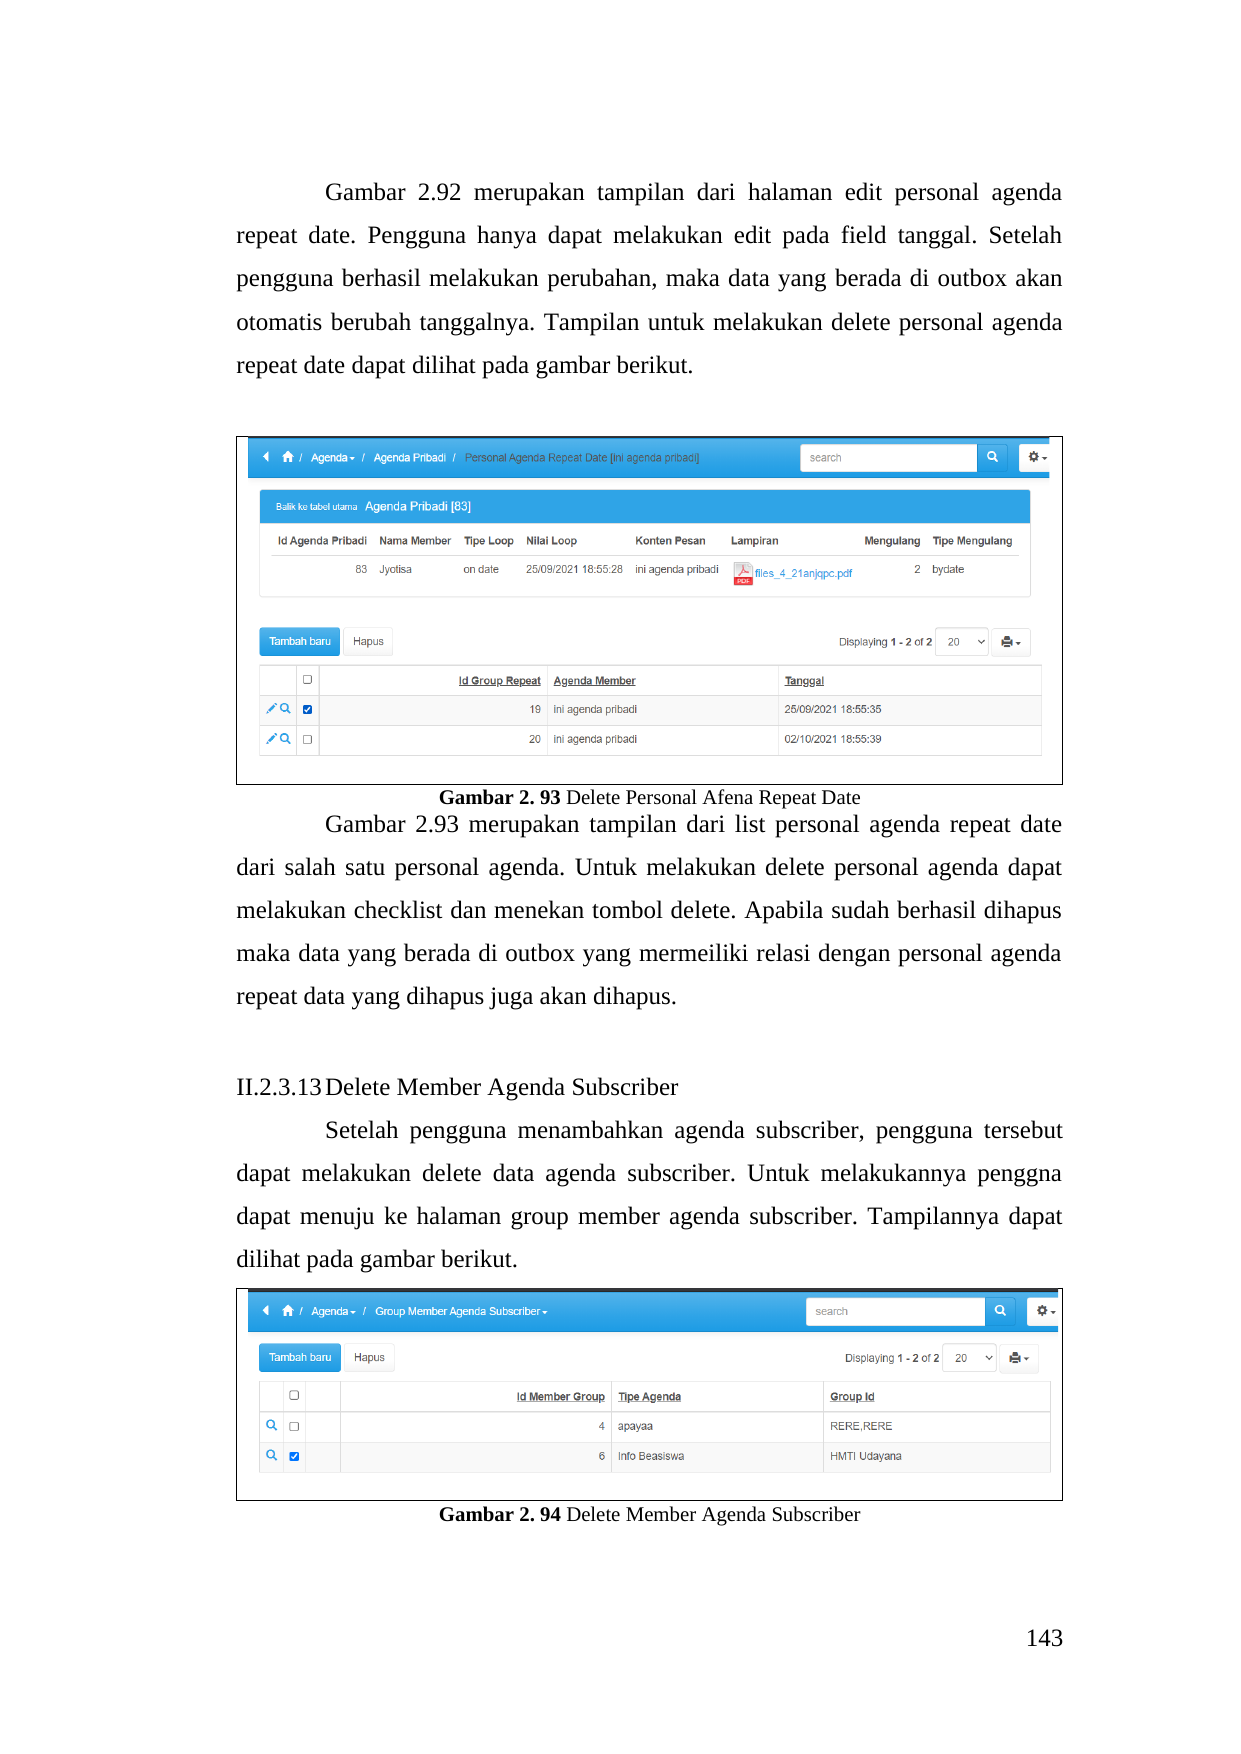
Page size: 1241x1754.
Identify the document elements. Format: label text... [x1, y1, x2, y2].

text Gambar 2. 93 Delete Personal Afena Repeat Date [236, 785, 1063, 809]
picture [248, 1288, 1059, 1487]
table_header [237, 1289, 1062, 1500]
picture [248, 436, 1050, 770]
subtitle Delete Member Agenda Subscriber [236, 1072, 1063, 1101]
text Gambar 2.93 merupakan tampilan dari list personal agenda repeat date dari salah satu personal agenda. Untuk melakukan delete personal agenda dapat melakukan checklist dan menekan tombol delete. Apabila sudah berhasil dihapus maka data yang berada di outbox yang mermeiliki relasi dengan personal agenda repeat data yang dihapus juga akan dihapus. [236, 809, 1063, 1010]
text Setelah pengguna menambahkan agenda subscriber, pengguna tersebut dapat melakukan delete data agenda subscriber. Untuk melakukannya penggna dapat menuju ke halaman group member agenda subscriber. Tampilannya dapat dilihat pada gambar berikut. [236, 1115, 1063, 1273]
text Gambar 2.92 merupakan tampilan dari halaman edit personal agenda repeat date. Pengguna hanya dapat melakukan edit pada field tanggal. Setelah pengguna berhasil melakukan perubahan, maka data yang berada di outbox akan otomatis berubah tanggalnya. Tampilan untuk melakukan delete personal agenda repeat date dapat dilihat pada gambar berikut. [236, 177, 1063, 378]
table_header [237, 437, 1062, 784]
text Gambar 2. 94 Delete Member Agenda Subscriber [236, 1501, 1063, 1526]
